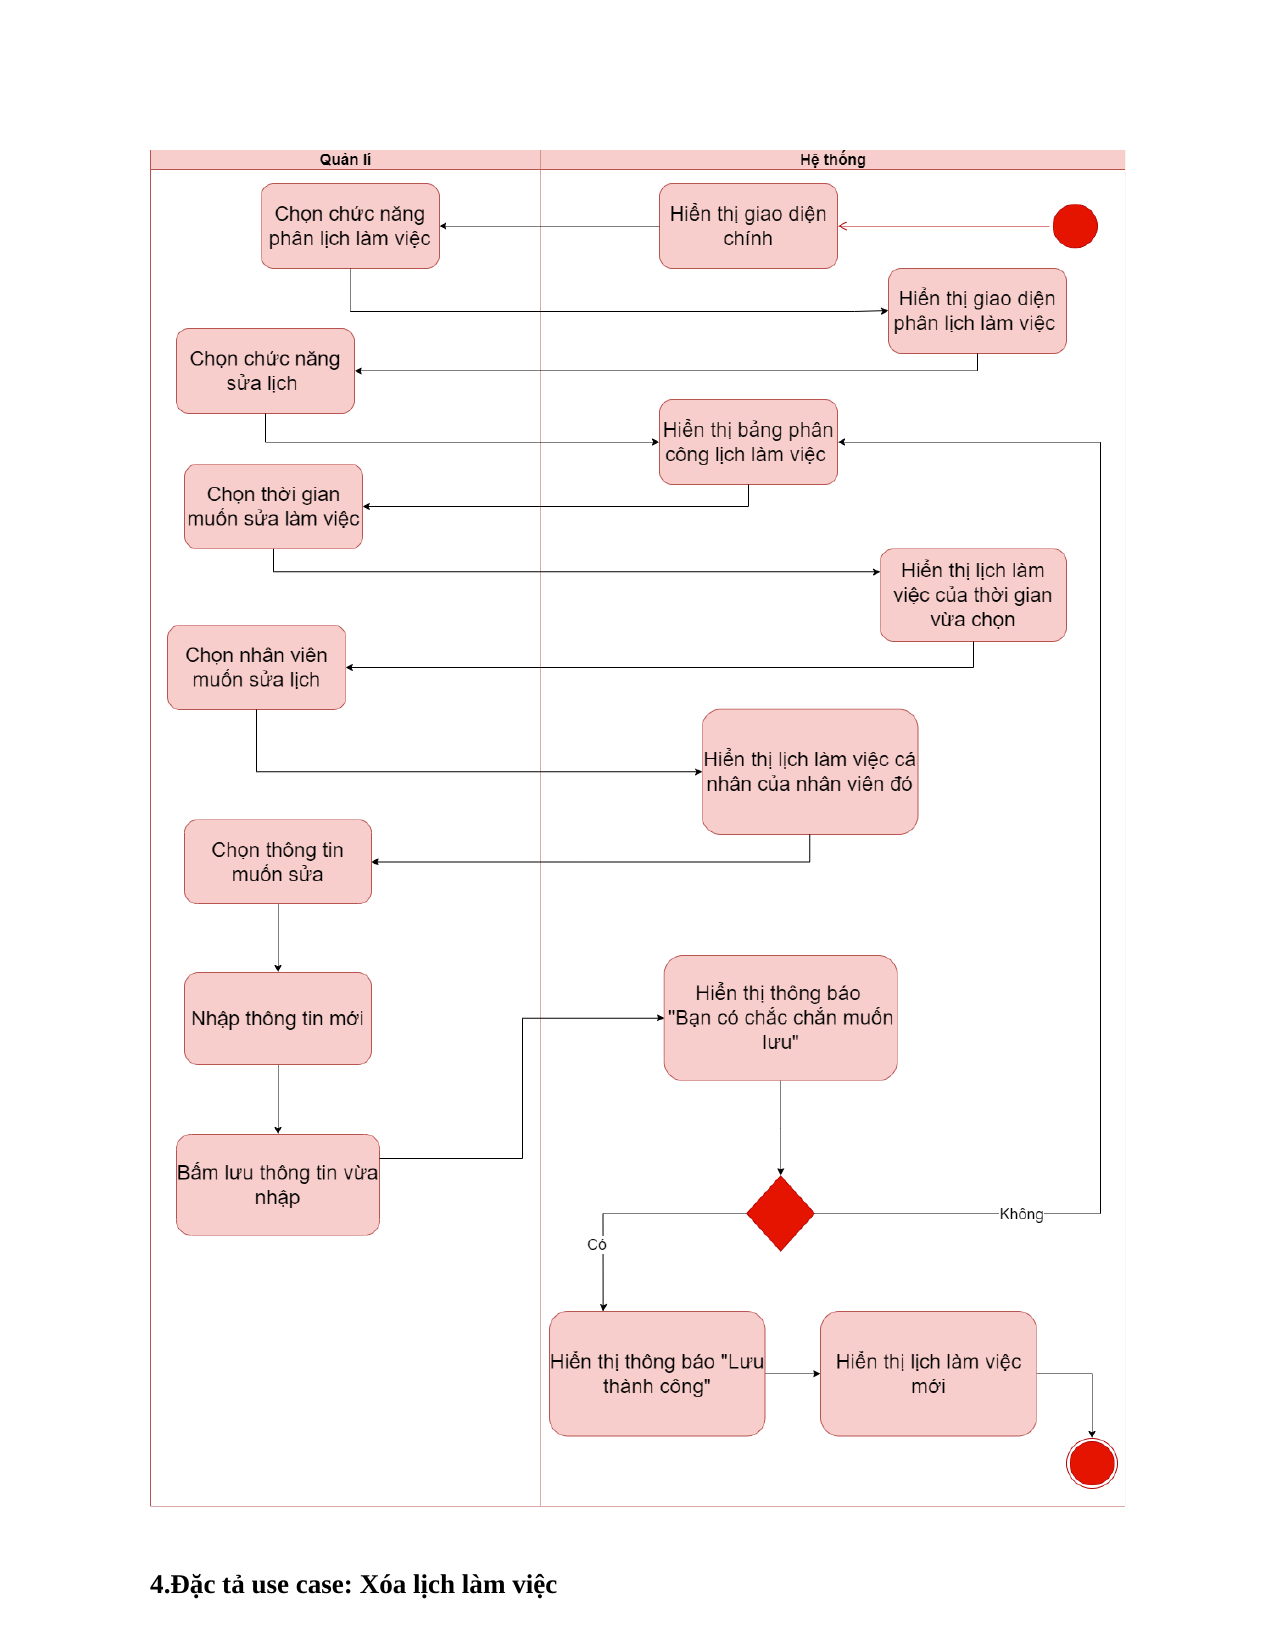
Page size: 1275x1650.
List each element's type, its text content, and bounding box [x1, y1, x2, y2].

text 4.Đặc tả use case: Xóa lịch làm việc [150, 1568, 1125, 1599]
picture [150, 150, 1125, 1507]
